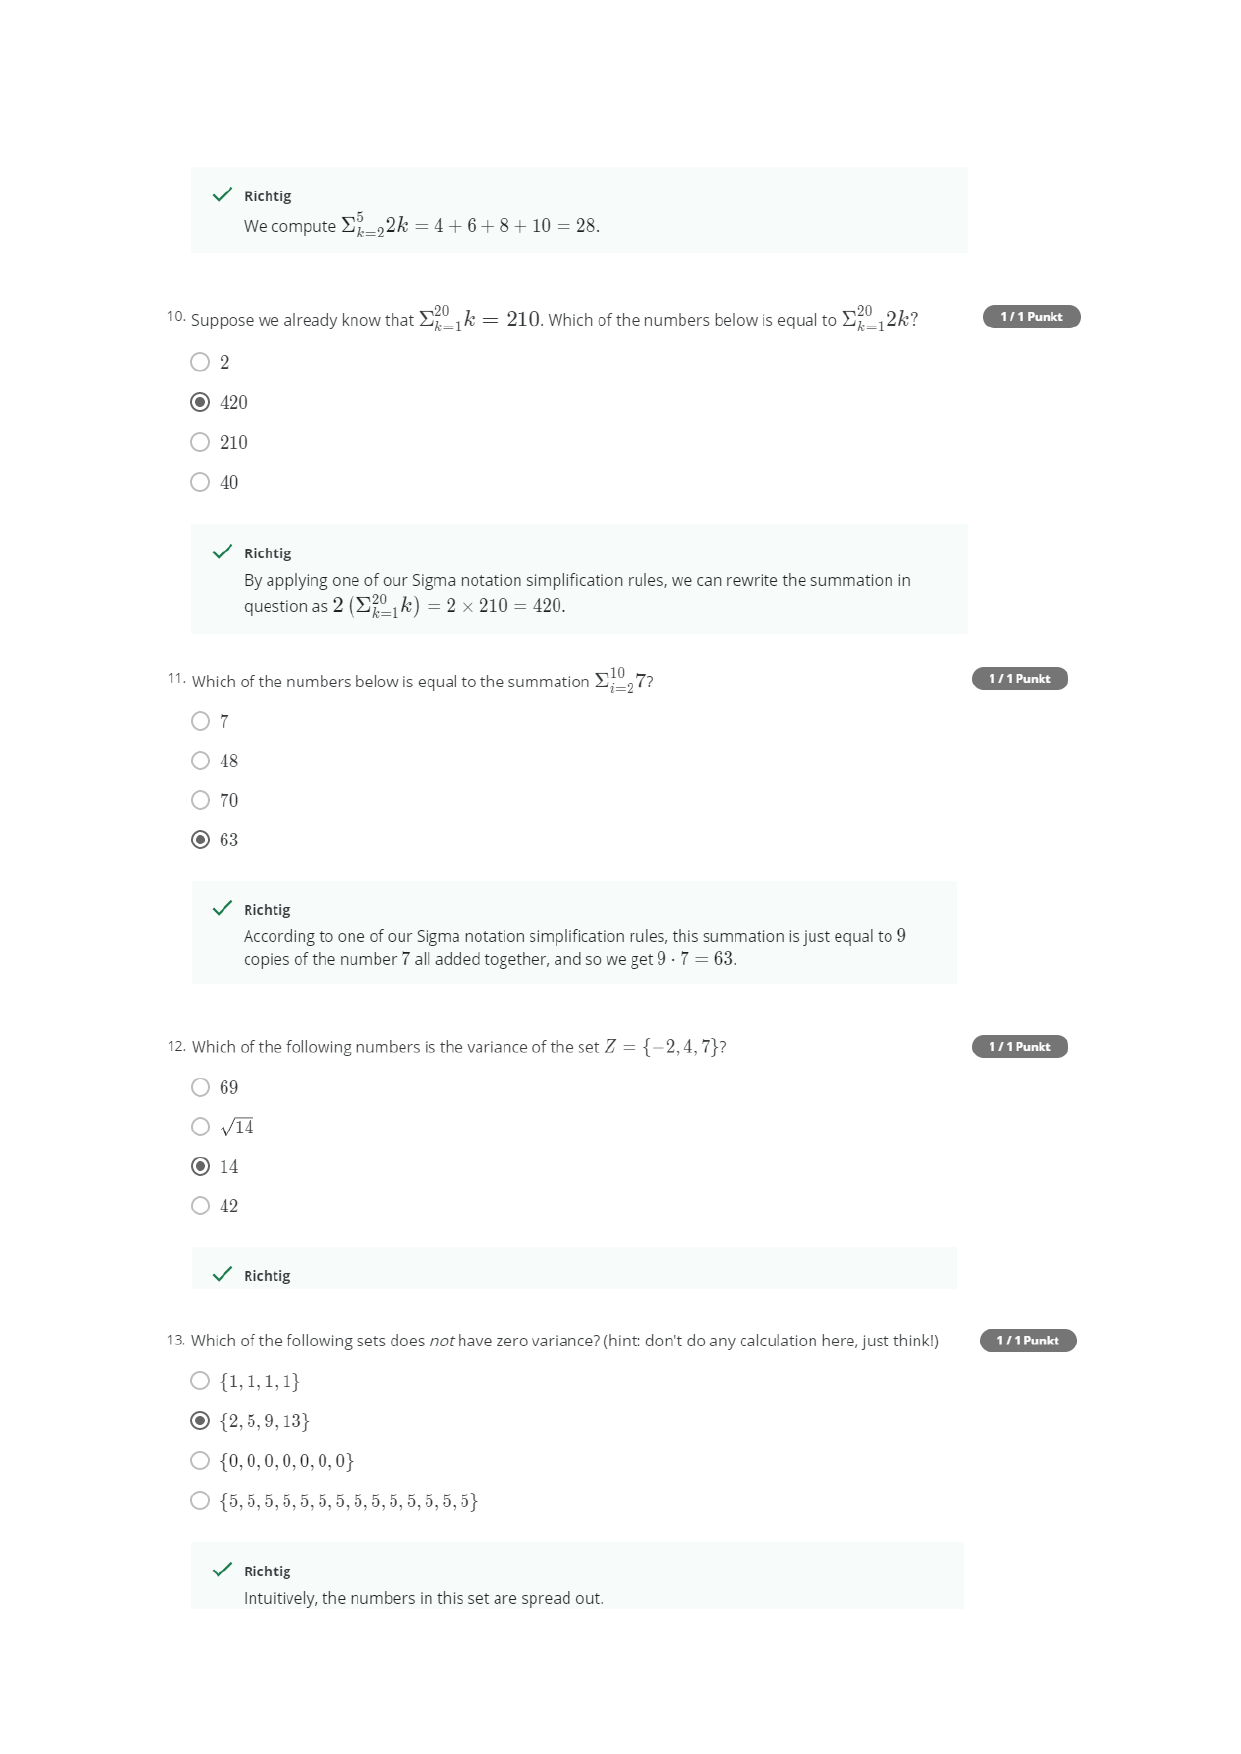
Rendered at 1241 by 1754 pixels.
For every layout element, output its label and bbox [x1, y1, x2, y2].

picture [147, 1307, 1093, 1609]
picture [147, 147, 1093, 641]
picture [147, 658, 1093, 1289]
